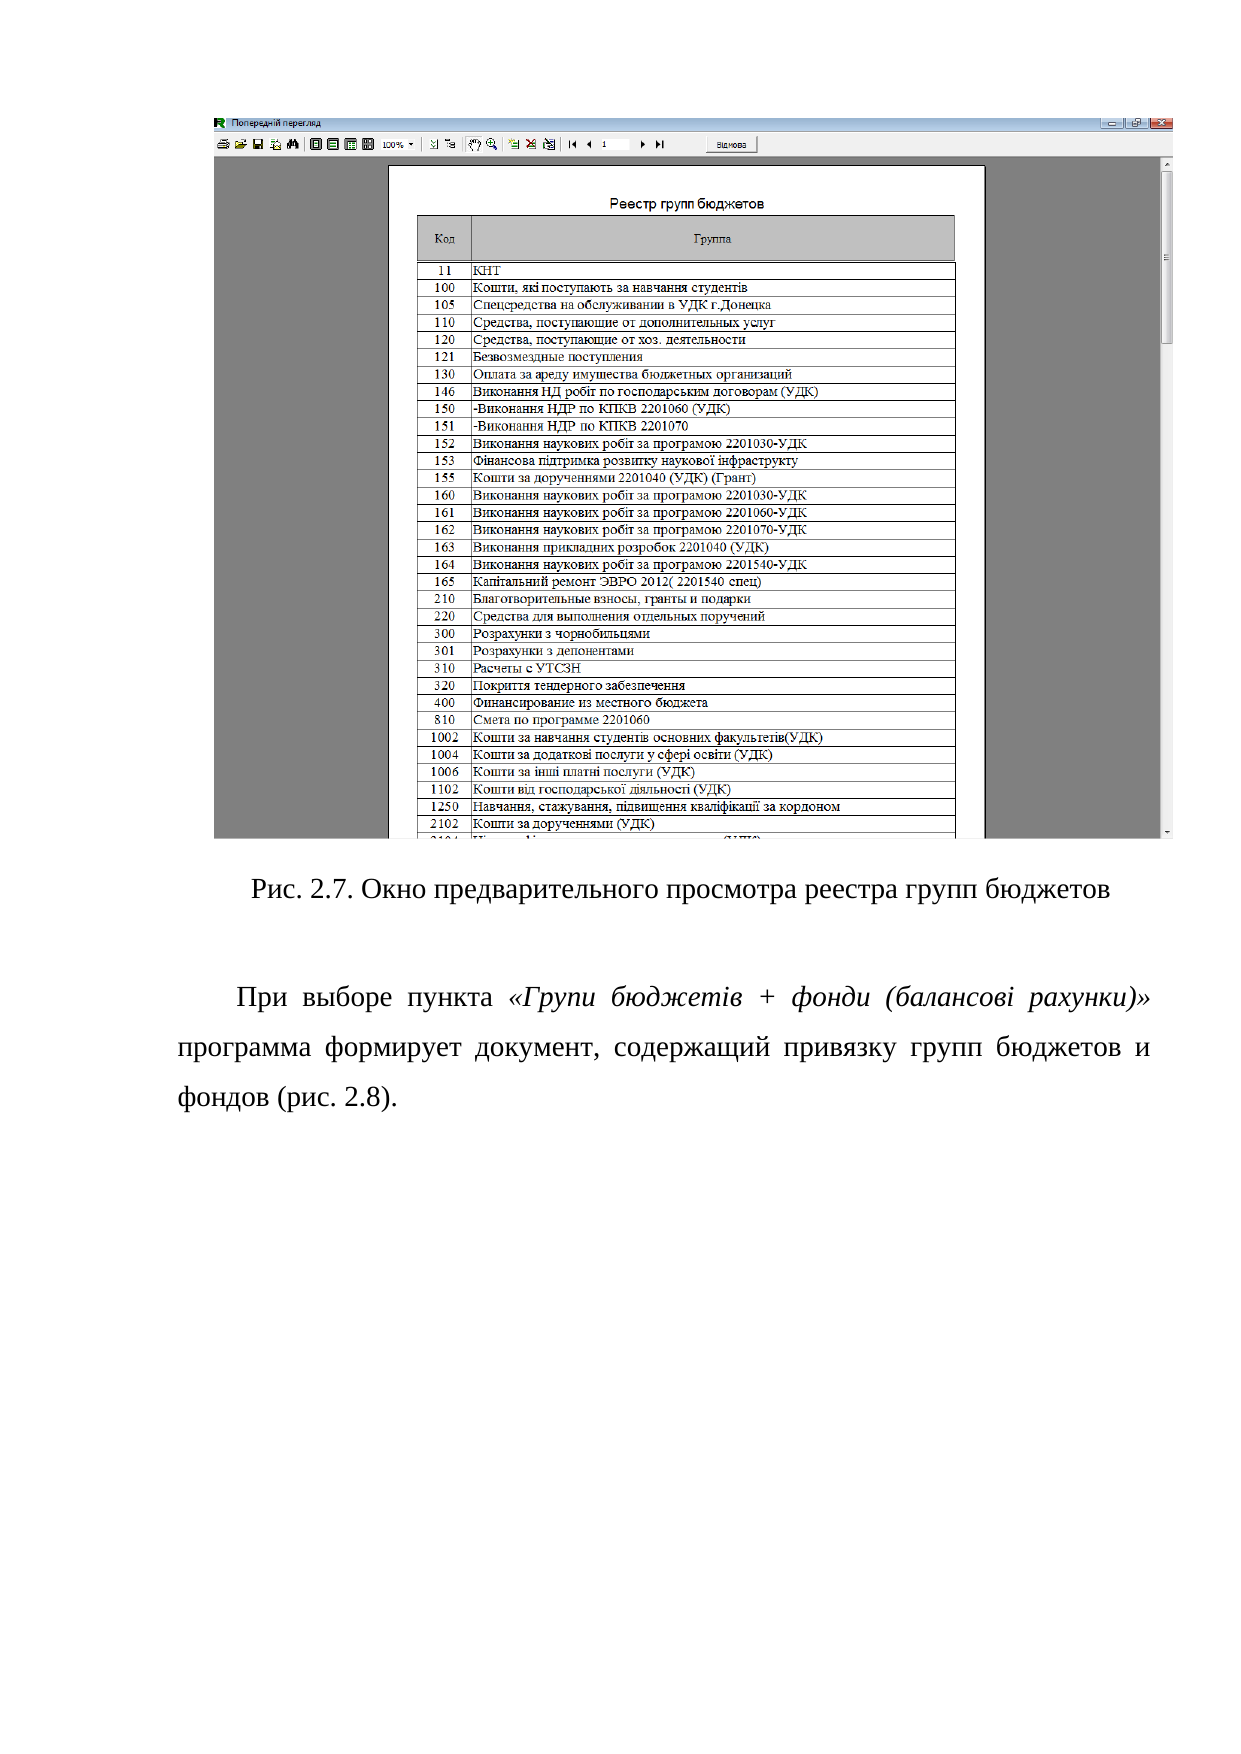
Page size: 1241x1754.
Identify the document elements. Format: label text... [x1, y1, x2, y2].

title При выборе пункта «Групи бюджетів + фонди (балансові рахунки)» программа формирует документ, содержащий привязку групп бюджетов и фондов (рис. 2.8). [177, 979, 1152, 1113]
picture [214, 118, 1173, 839]
